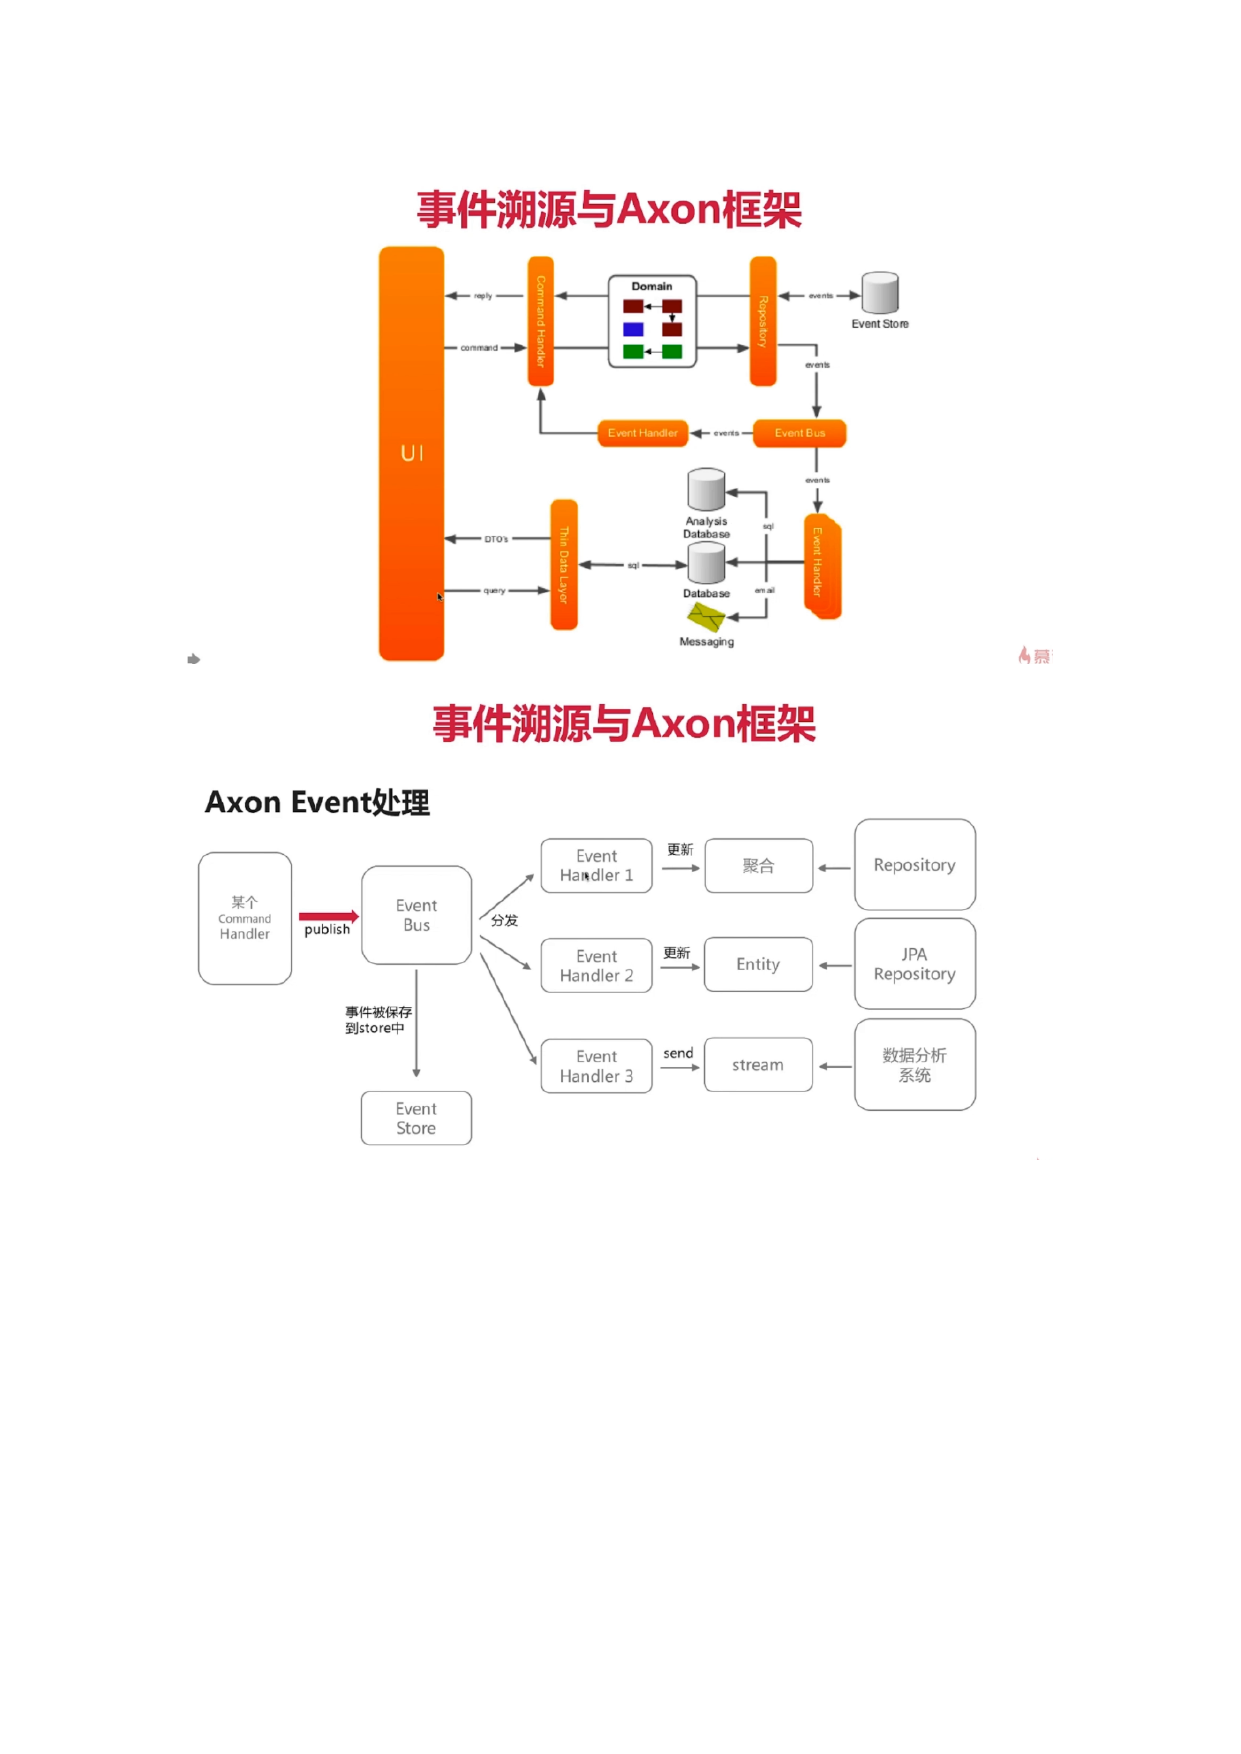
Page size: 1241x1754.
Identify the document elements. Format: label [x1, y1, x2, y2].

picture [187, 162, 1053, 664]
picture [187, 682, 1053, 1160]
